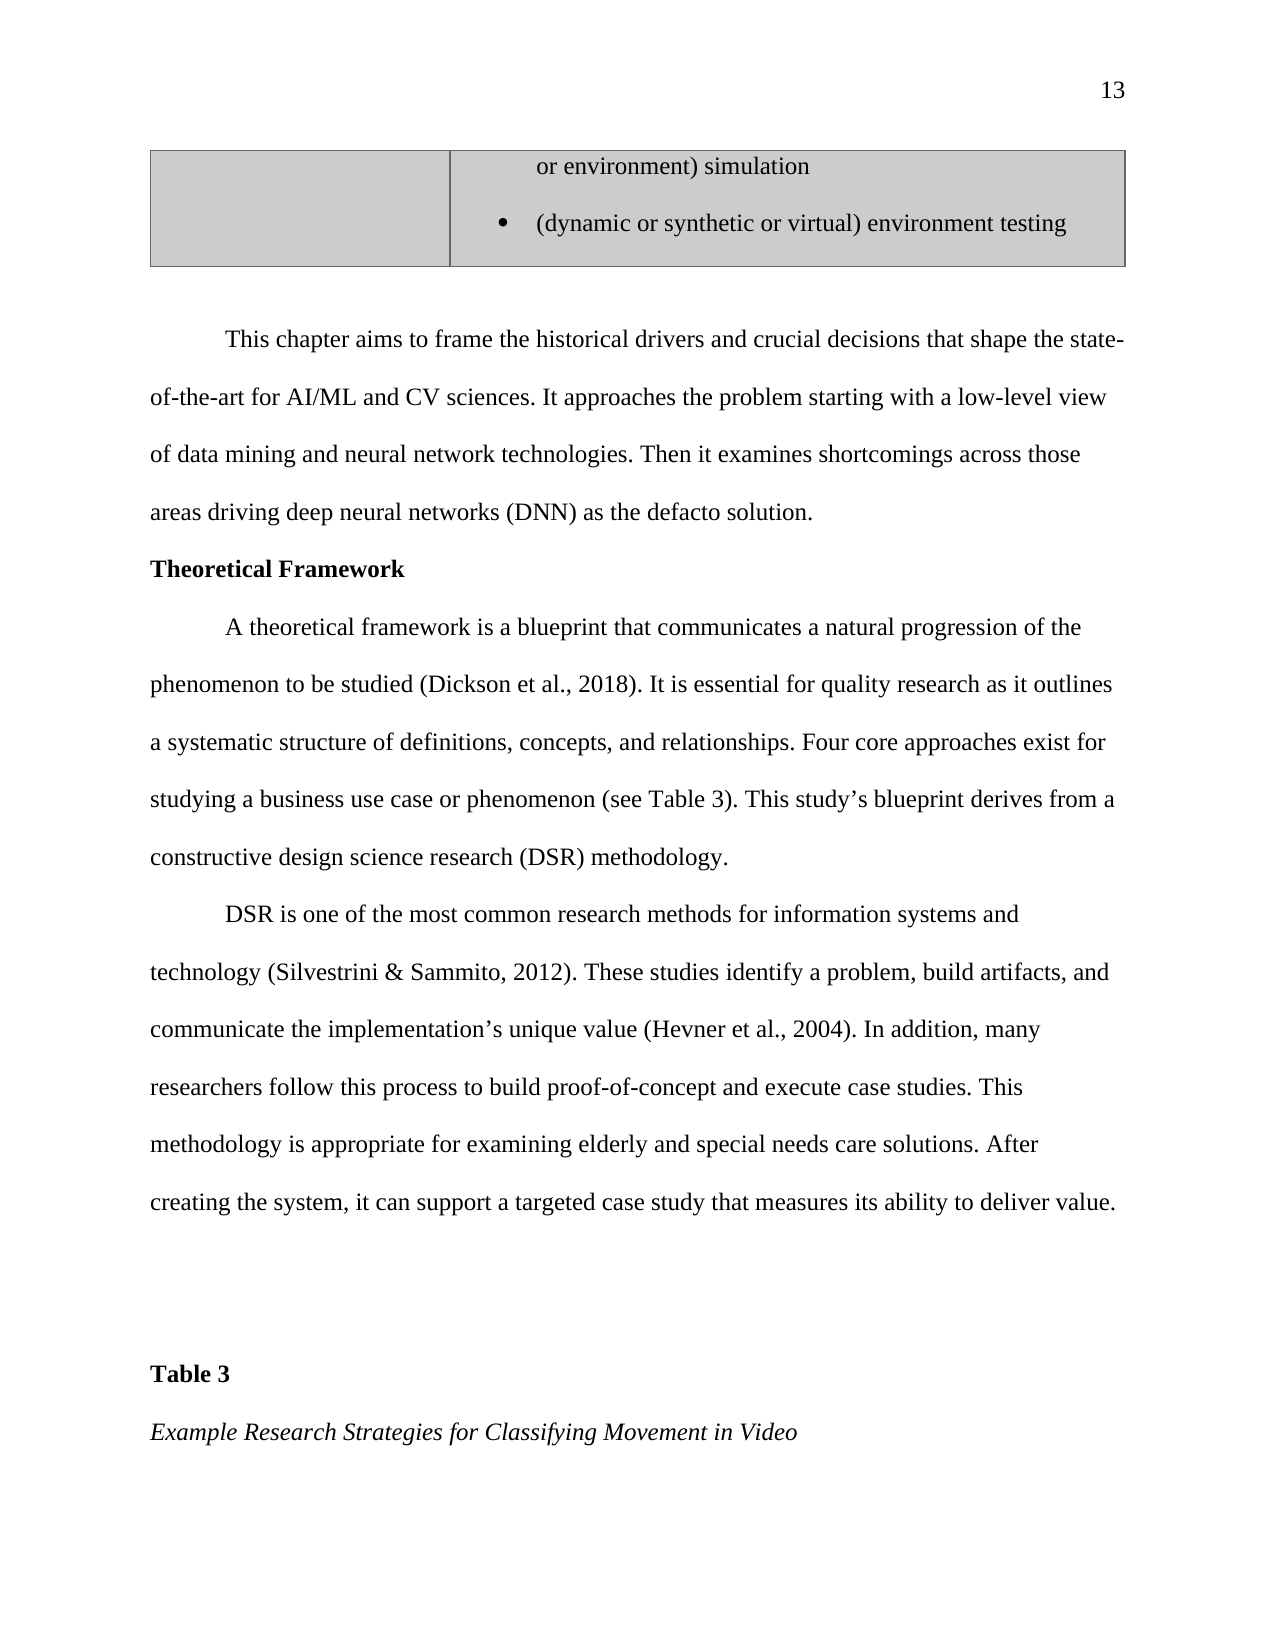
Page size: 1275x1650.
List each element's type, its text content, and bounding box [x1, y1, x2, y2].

text DSR is one of the most common research methods for information systems and technology . These studies identify a problem, build artifacts, and communicate the implementation’s unique value (Hevner et al., 2004). In addition, many researchers follow this process to build proof-of-concept and execute case studies. This methodology is appropriate for examining elderly and special needs care solutions. After creating the system, it can support a targeted case study that measures its ability to deliver value. [150, 899, 1125, 1216]
text This chapter aims to frame the historical drivers and crucial decisions that shape the state-of-the-art for AI/ML and CV sciences. It approaches the problem starting with a low-level view of data mining and neural network technologies. Then it examines shortcomings across those areas driving deep neural networks (DNN) as the defacto solution. [150, 324, 1125, 526]
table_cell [451, 151, 1124, 266]
text A theoretical framework is a blueprint that communicates a natural progression of the phenomenon to be studied (Dickson et al., 2018). It is essential for quality research as it outlines a systematic structure of definitions, concepts, and relationships. Four core approaches exist for studying a business use case or phenomenon (see Table 3). This study’s blueprint derives from a constructive design science research (DSR) methodology. [150, 612, 1125, 871]
text Table 3 Example Research Strategies for Classifying Movement in Video [150, 1359, 1125, 1446]
table_cell Physics simulation [151, 151, 449, 266]
subtitle Theoretical Framework [150, 554, 1125, 583]
